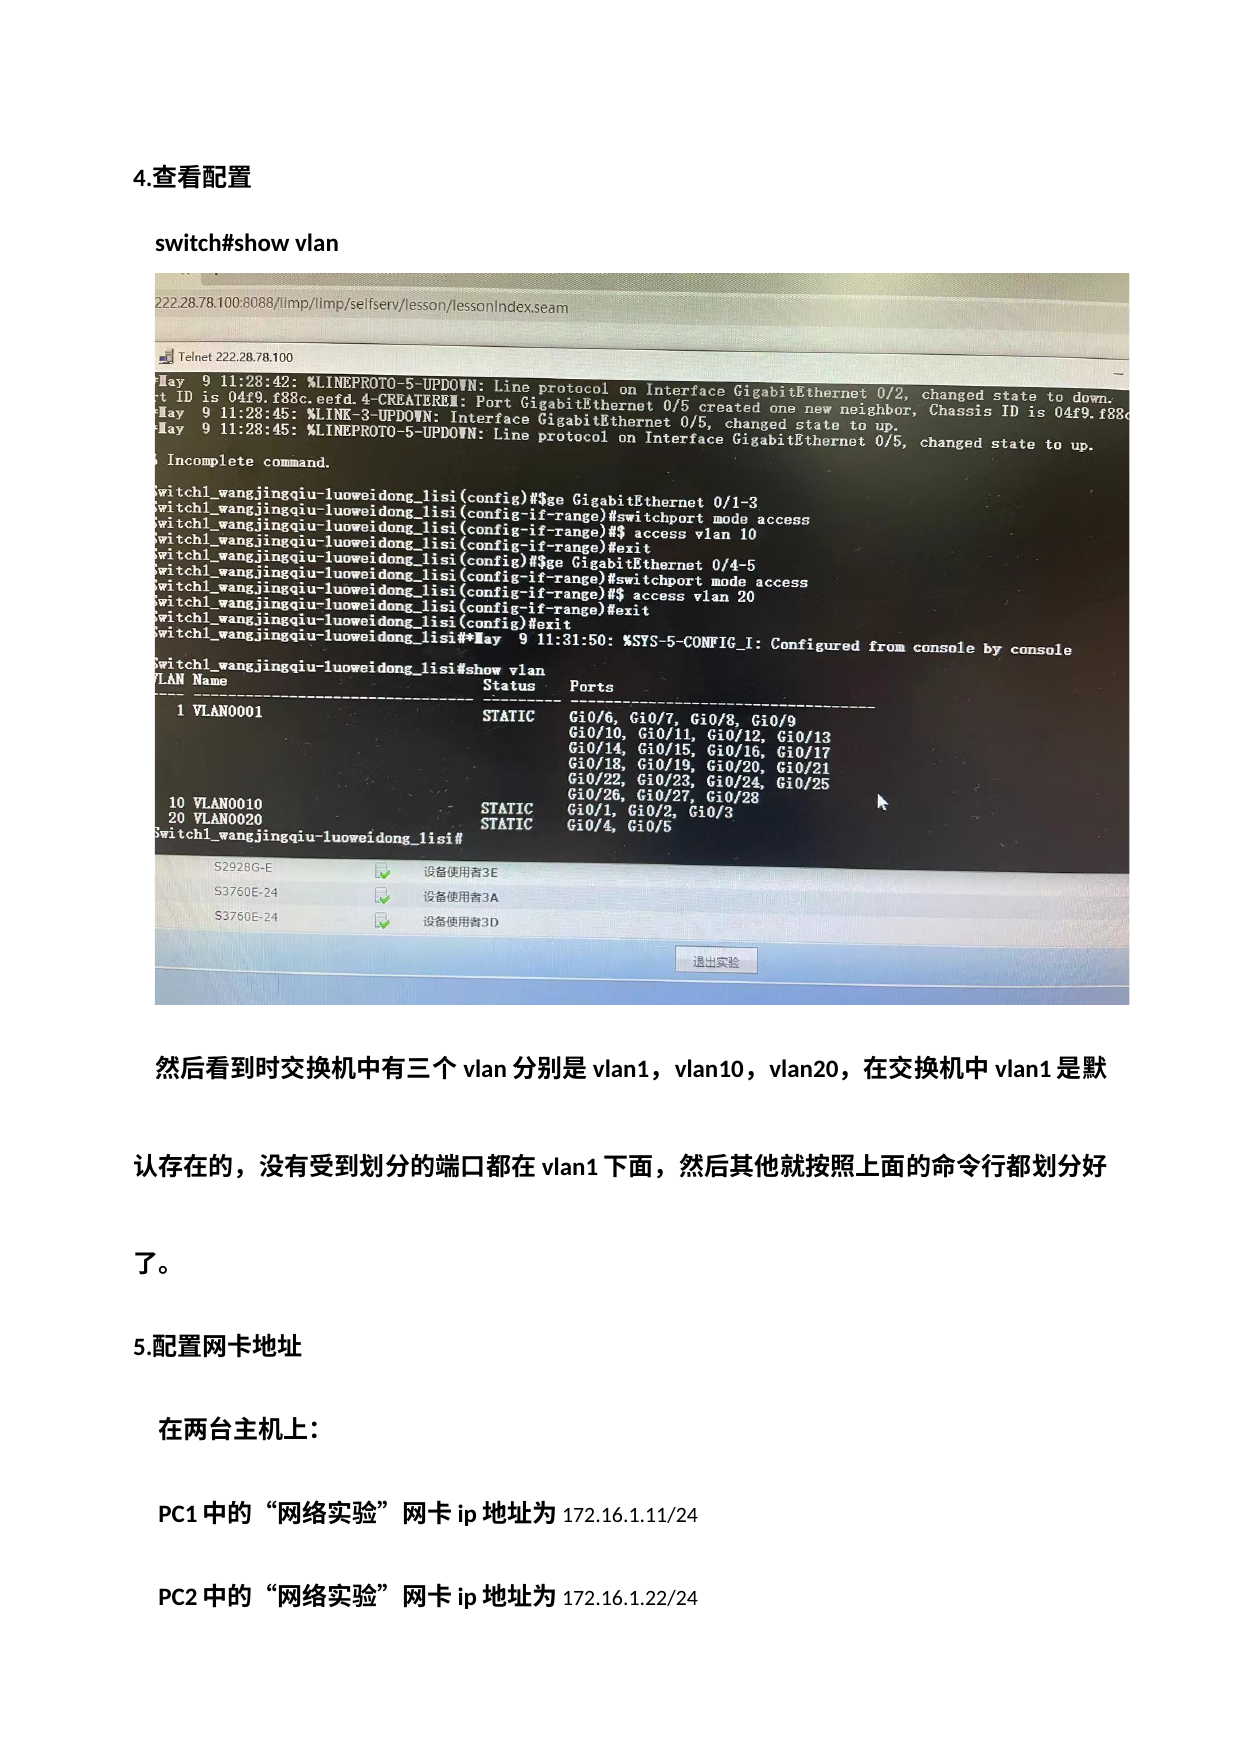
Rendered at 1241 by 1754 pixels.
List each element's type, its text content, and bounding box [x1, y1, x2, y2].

text PC2中的“网络实验”网卡ip地址为172.16.1.22/24 [133, 1562, 1107, 1627]
text 然后看到时交换机中有三个vlan分别是vlan1，vlan10，vlan20，在交换机中vlan1是默认存在的，没有受到划分的端口都在vlan1下面，然后其他就按照上面的命令行都划分好了。 [133, 1034, 1107, 1294]
text 4.查看配置 [133, 143, 1107, 208]
text 在两台主机上： [133, 1396, 1107, 1461]
text PC1中的“网络实验”网卡ip地址为172.16.1.11/24 [133, 1479, 1107, 1544]
text switch#show vlan [133, 226, 1107, 258]
picture [154, 273, 1130, 1005]
text 5.配置网卡地址 [133, 1312, 1107, 1377]
